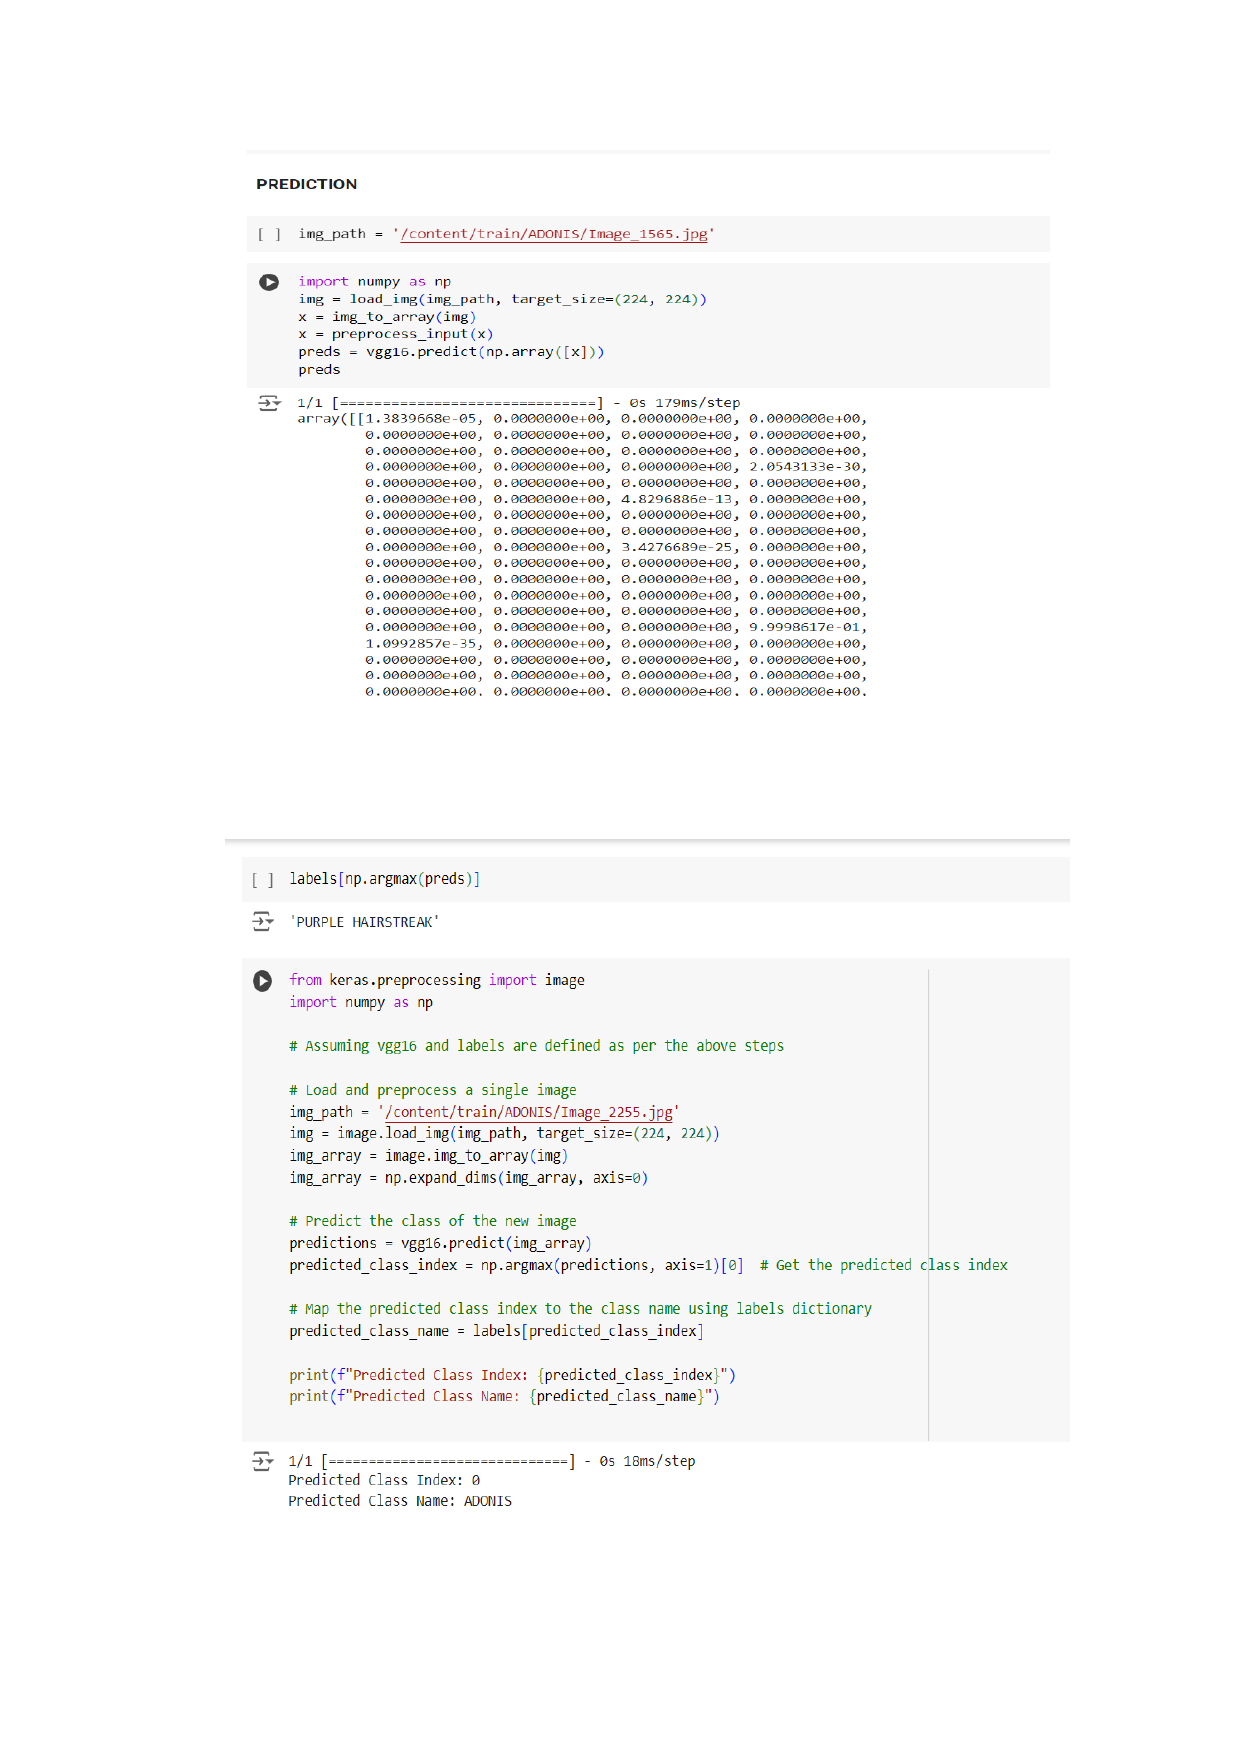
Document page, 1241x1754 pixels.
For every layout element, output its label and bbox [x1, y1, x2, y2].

picture [231, 150, 1051, 696]
picture [225, 838, 1071, 1532]
